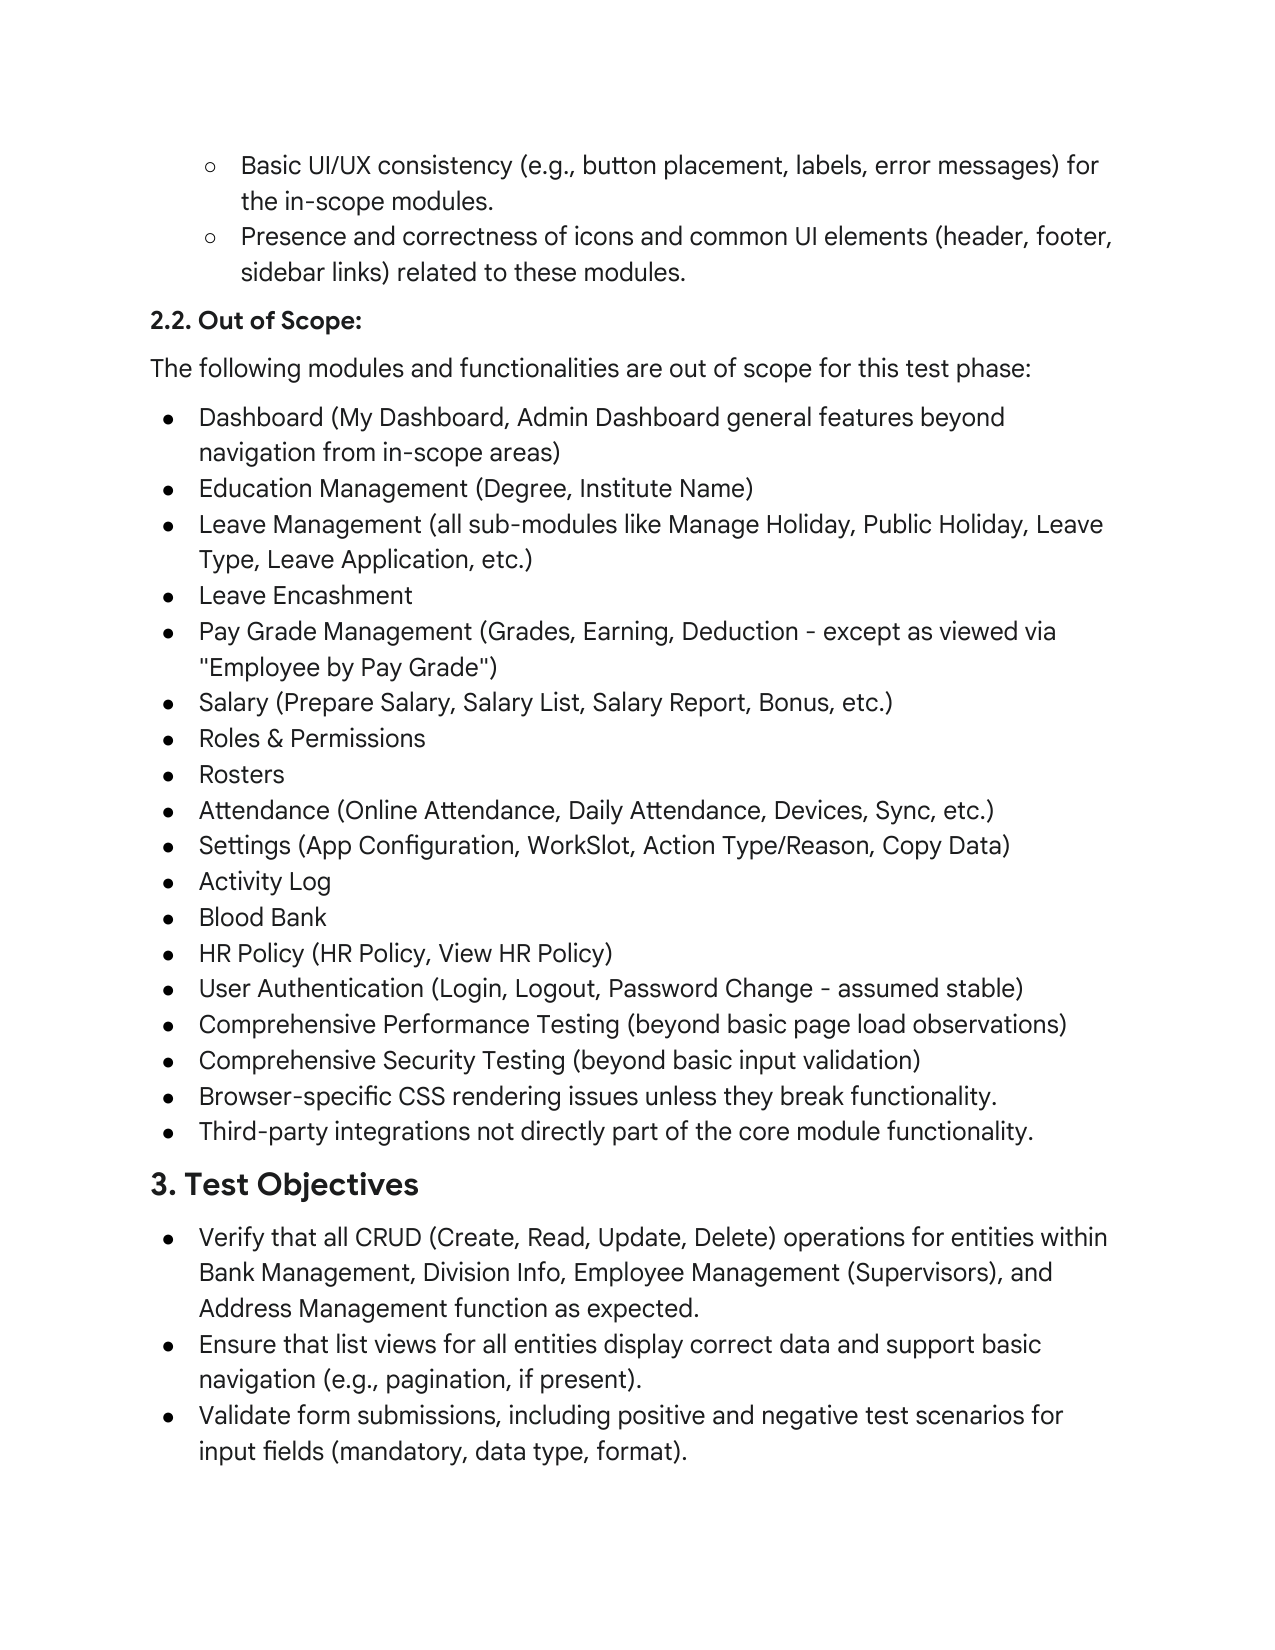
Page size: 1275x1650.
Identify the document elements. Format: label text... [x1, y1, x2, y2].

list Verify that all CRUD (Create, Read, Update, Delete) operations for entities within Bank Management, Division Info, Employee Management (Supervisors), and Address Management function as expected. [161, 1222, 1125, 1324]
subtitle 3. Test Objectives [150, 1165, 1125, 1204]
list Presence and correctness of icons and common UI elements (header, footer, sidebar links) related to these modules. [203, 221, 1125, 288]
list Attendance (Online Attendance, Daily Attendance, Devices, Sync, etc.) [161, 795, 1125, 826]
list Leave Encashment [161, 581, 1125, 612]
list User Authentication (Login, Logout, Password Change - assumed stable) [161, 973, 1125, 1005]
list Browser-specific CSS rendering issues unless they break functionality. [161, 1081, 1125, 1112]
list Validate form submissions, including positive and negative test scenarios for input fields (mandatory, data type, format). [161, 1400, 1125, 1467]
list HR Policy (HR Policy, View HR Policy) [161, 938, 1125, 969]
list Comprehensive Security Testing (beyond basic input validation) [161, 1045, 1125, 1076]
list Pay Grade Management (Grades, Earning, Deduction - except as viewed via "Employee by Pay Grade") [161, 616, 1125, 683]
list Salary (Prepare Salary, Salary List, Salary Report, Bonus, etc.) [161, 688, 1125, 719]
list Ensure that list views for all entities display correct data and support basic navigation (e.g., pagination, if present). [161, 1329, 1125, 1396]
list Comprehensive Performance Testing (beyond basic page load observations) [161, 1009, 1125, 1041]
list Education Management (Degree, Institute Name) [161, 473, 1125, 505]
list Third-party integrations not directly part of the core module functionality. [161, 1116, 1125, 1148]
list Leave Management (all sub-modules like Manage Holiday, Public Holiday, Leave Type, Leave Application, etc.) [161, 509, 1125, 576]
list Dashboard (My Dashboard, Admin Dashboard general features beyond navigation from in-scope areas) [161, 402, 1125, 469]
list Roles & Permissions [161, 723, 1125, 755]
list Rosters [161, 759, 1125, 791]
subtitle 2.2. Out of Scope: [150, 305, 1125, 337]
list Settings (App Configuration, WorkSlot, Action Type/Reason, Copy Data) [161, 831, 1125, 862]
list Activity Log [161, 866, 1125, 898]
list Blood Bank [161, 902, 1125, 933]
list Basic UI/UX consistency (e.g., button placement, labels, error messages) for the in-scope modules. [203, 150, 1125, 217]
text The following modules and functionalities are out of scope for this test phase: [150, 354, 1125, 385]
